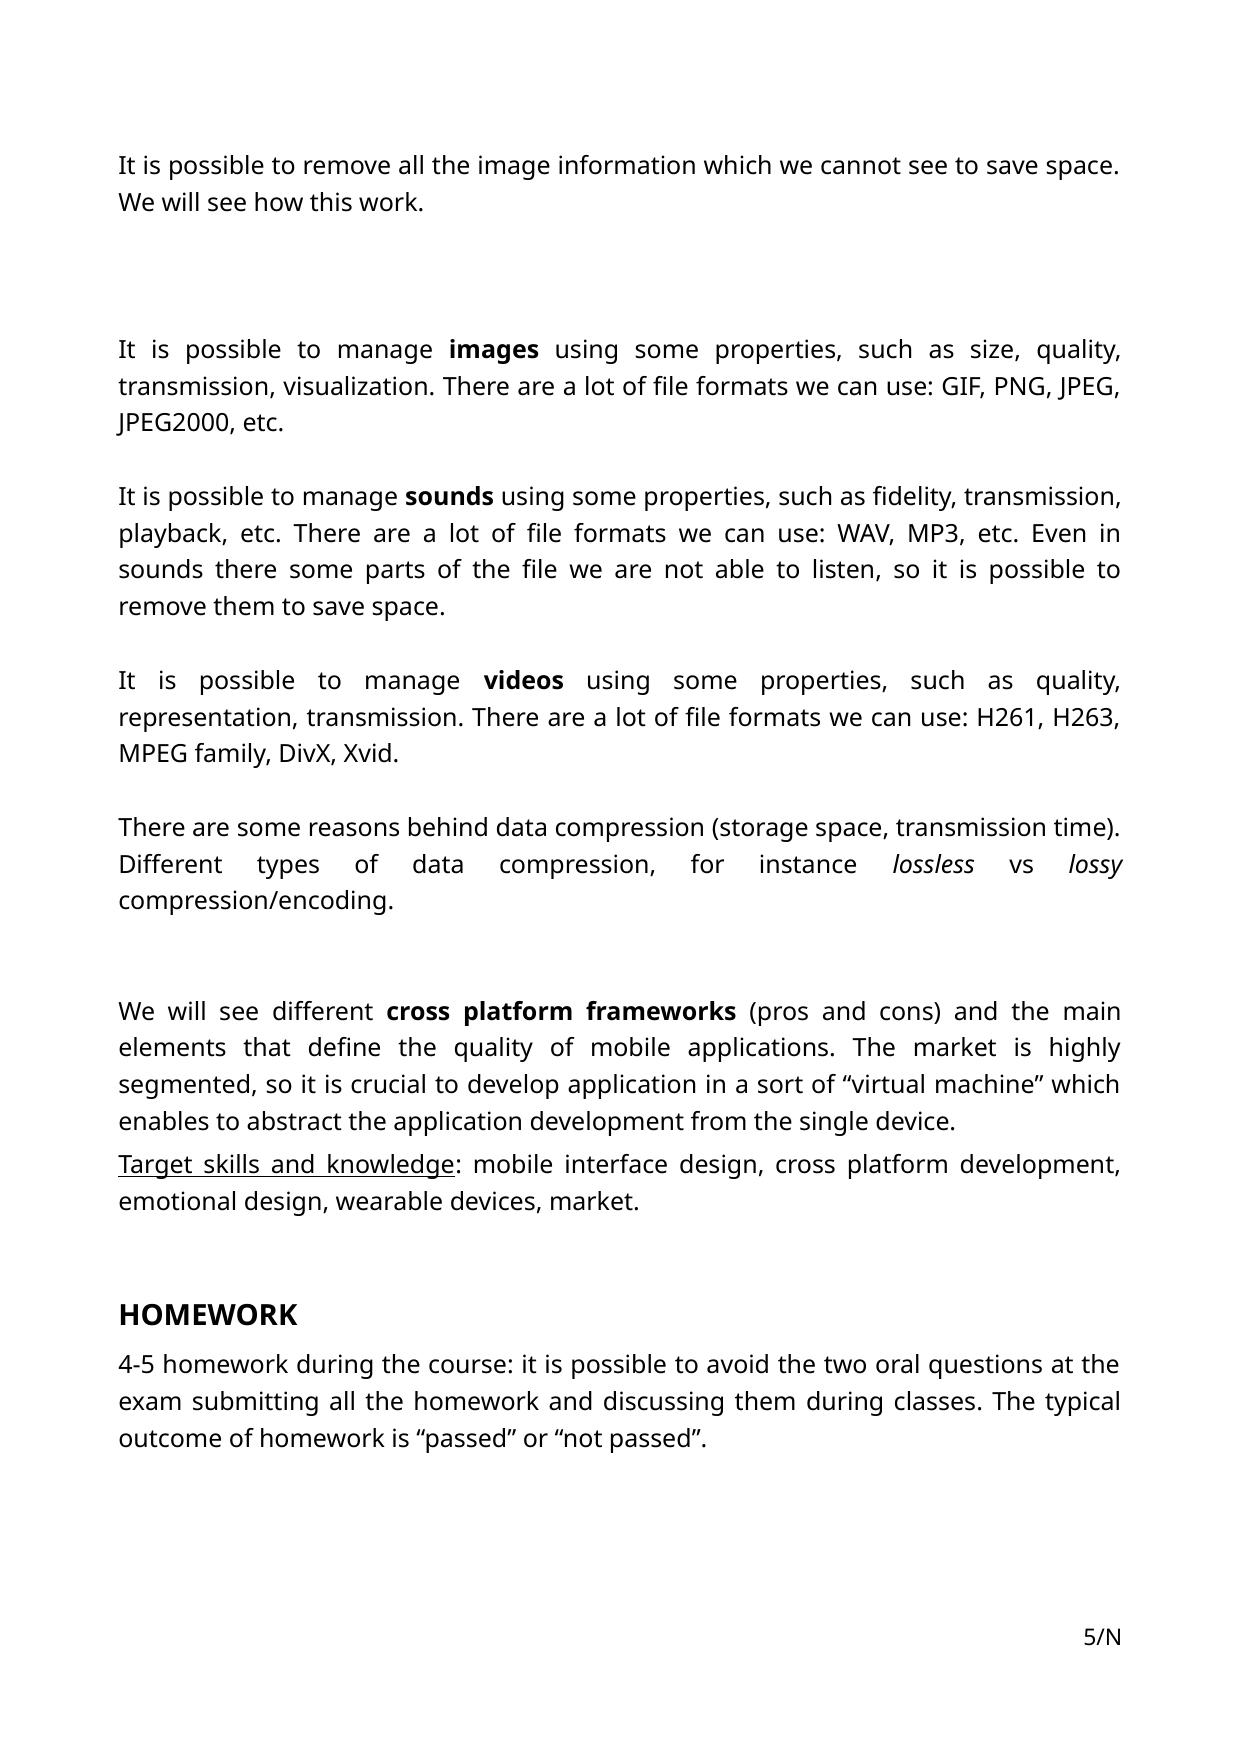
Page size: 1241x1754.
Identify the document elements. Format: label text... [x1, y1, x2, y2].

text HOMEWORK [118, 1294, 1122, 1333]
text It is possible to remove all the image information which we cannot see to save space. We will see how this work. [118, 148, 1122, 218]
text Target skills and knowledge: mobile interface design, cross platform development, emotional design, wearable devices, market. [118, 1147, 1122, 1217]
text We will see different cross platform frameworks (pros and cons) and the main elements that define the quality of mobile applications. The market is highly segmented, so it is crucial to develop application in a sort of “virtual machine” which enables to abstract the application development from the single device. [118, 993, 1122, 1138]
text It is possible to manage sounds using some properties, such as fidelity, transmission, playback, etc. There are a lot of file formats we can use: WAV, MP3, etc. Even in sounds there some parts of the file we are not able to listen, so it is possible to remove them to save space. [118, 478, 1122, 623]
text It is possible to manage videos using some properties, such as quality, representation, transmission. There are a lot of file formats we can use: H261, H263, MPEG family, DivX, Xvid. [118, 662, 1122, 770]
text It is possible to manage images using some properties, such as size, quality, transmission, visualization. There are a lot of file formats we can use: GIF, PNG, JPEG, JPEG2000, etc. [118, 331, 1122, 439]
text 4-5 homework during the course: it is possible to avoid the two oral questions at the exam submitting all the homework and discussing them during classes. The typical outcome of homework is “passed” or “not passed”. [118, 1347, 1122, 1454]
text There are some reasons behind data compression (storage space, transmission time). Different types of data compression, for instance lossless vs lossy compression/encoding. [118, 809, 1122, 917]
